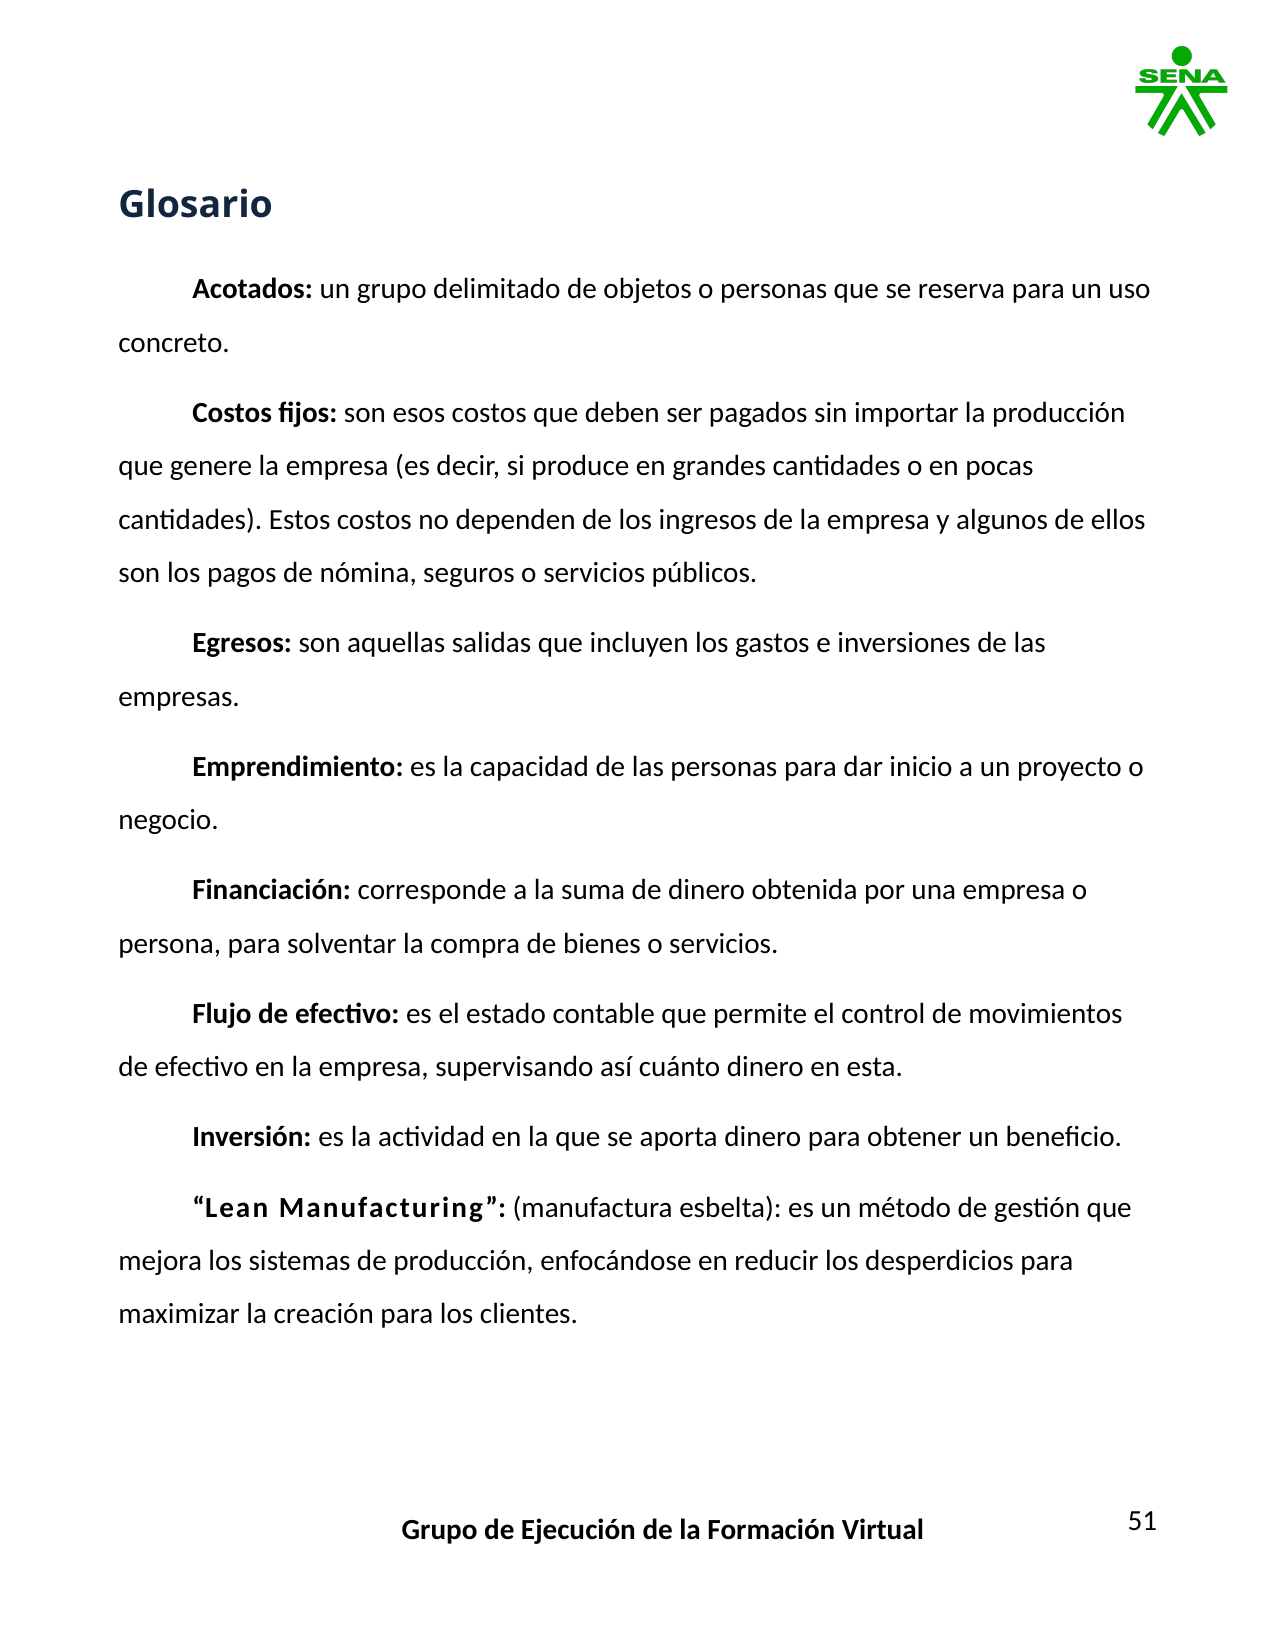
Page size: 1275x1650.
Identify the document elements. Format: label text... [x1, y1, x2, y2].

picture [1135, 46, 1228, 136]
text Flujo de efectivo: es el estado contable que permite el control de movimientos de efectivo en la empresa, supervisando así cuánto dinero en esta. [118, 995, 1157, 1084]
text Financiación: corresponde a la suma de dinero obtenida por una empresa o persona, para solventar la compra de bienes o servicios. [118, 871, 1157, 961]
text Costos fijos: son esos costos que deben ser pagados sin importar la producción que genere la empresa (es decir, si produce en grandes cantidades o en pocas cantidades). Estos costos no dependen de los ingresos de la empresa y algunos de ellos son los pagos de nómina, seguros o servicios públicos. [118, 394, 1157, 590]
text Glosario [118, 177, 1157, 228]
text Emprendimiento: es la capacidad de las personas para dar inicio a un proyecto o negocio. [118, 748, 1157, 837]
text “Lean Manufacturing”: (manufactura esbelta): es un método de gestión que mejora los sistemas de producción, enfocándose en reducir los desperdicios para maximizar la creación para los clientes. [118, 1189, 1157, 1331]
text Acotados: un grupo delimitado de objetos o personas que se reserva para un uso concreto. [118, 270, 1157, 359]
text Inversión: es la actividad en la que se aporta dinero para obtener un beneficio. [118, 1118, 1157, 1154]
text Egresos: son aquellas salidas que incluyen los gastos e inversiones de las empresas. [118, 624, 1157, 713]
